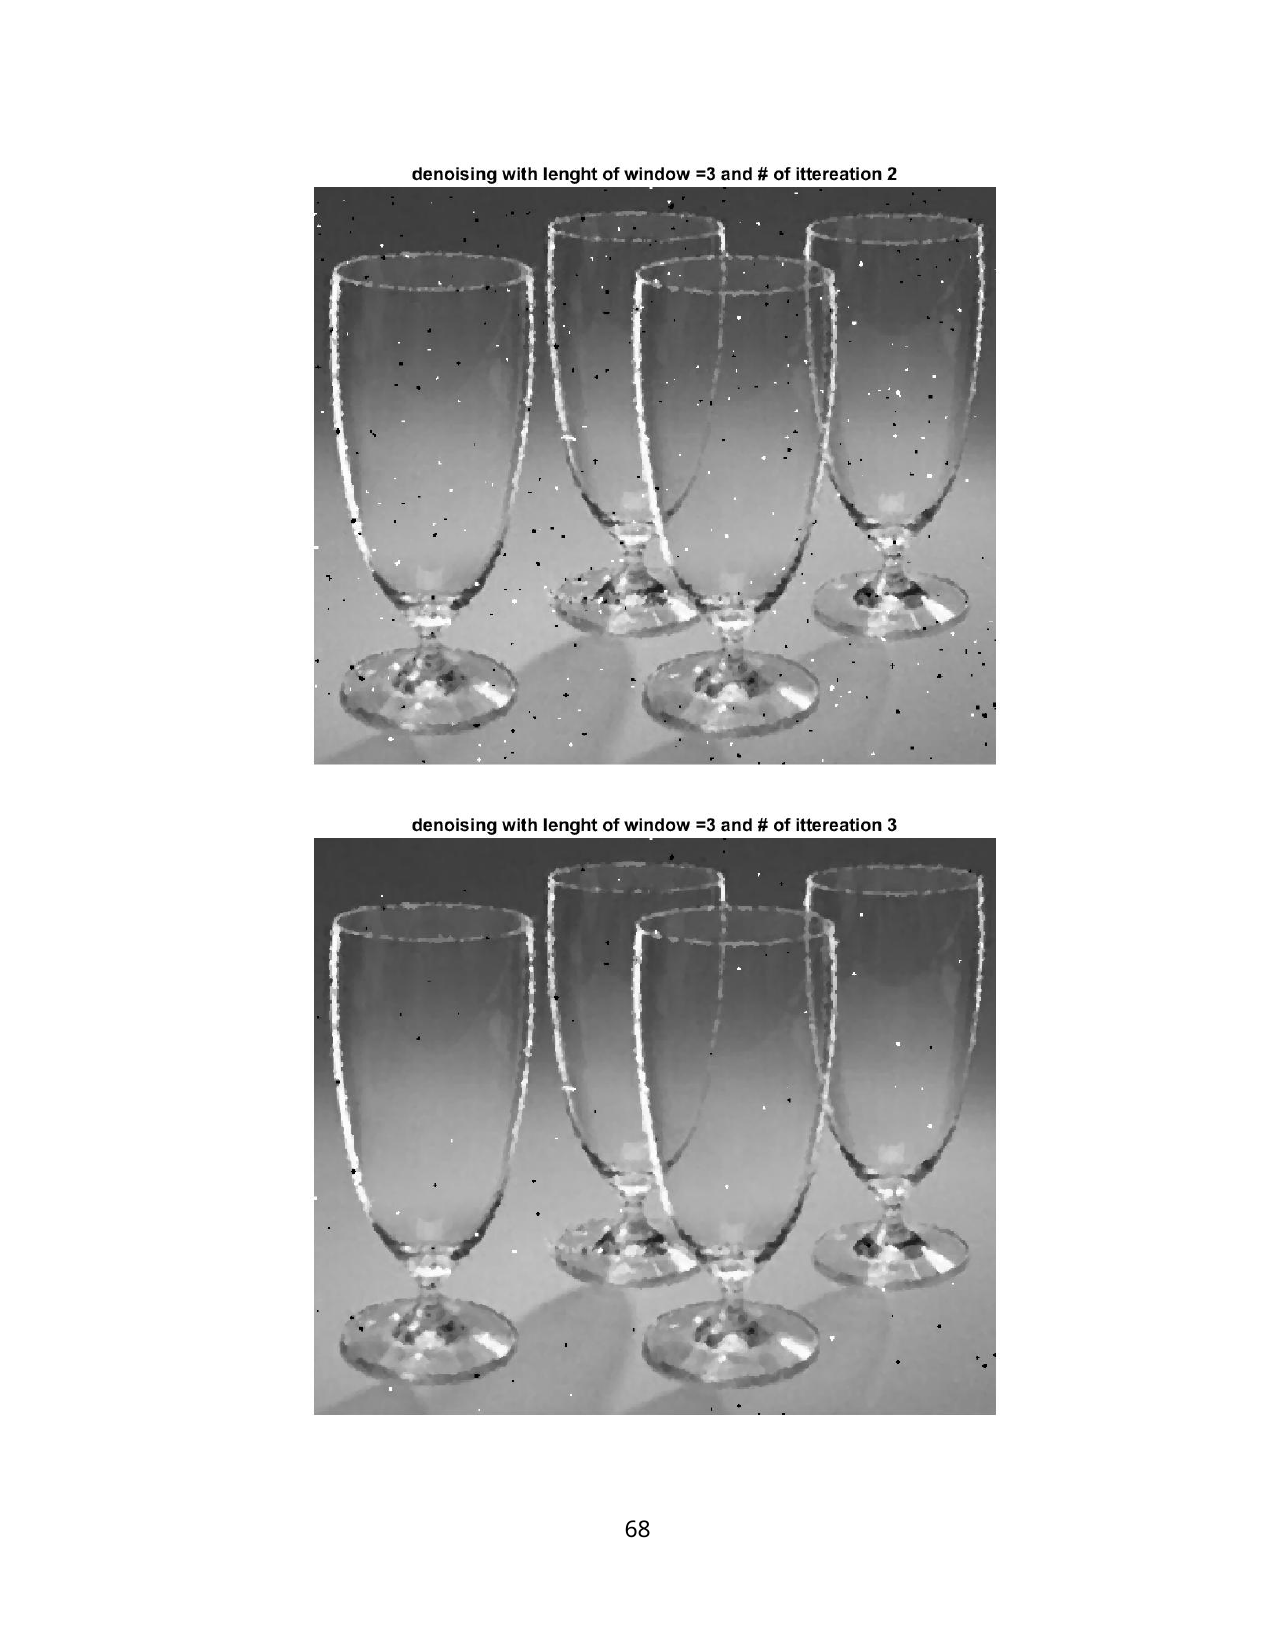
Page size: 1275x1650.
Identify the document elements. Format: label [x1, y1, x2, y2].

picture [184, 150, 1125, 782]
picture [184, 800, 1125, 1436]
